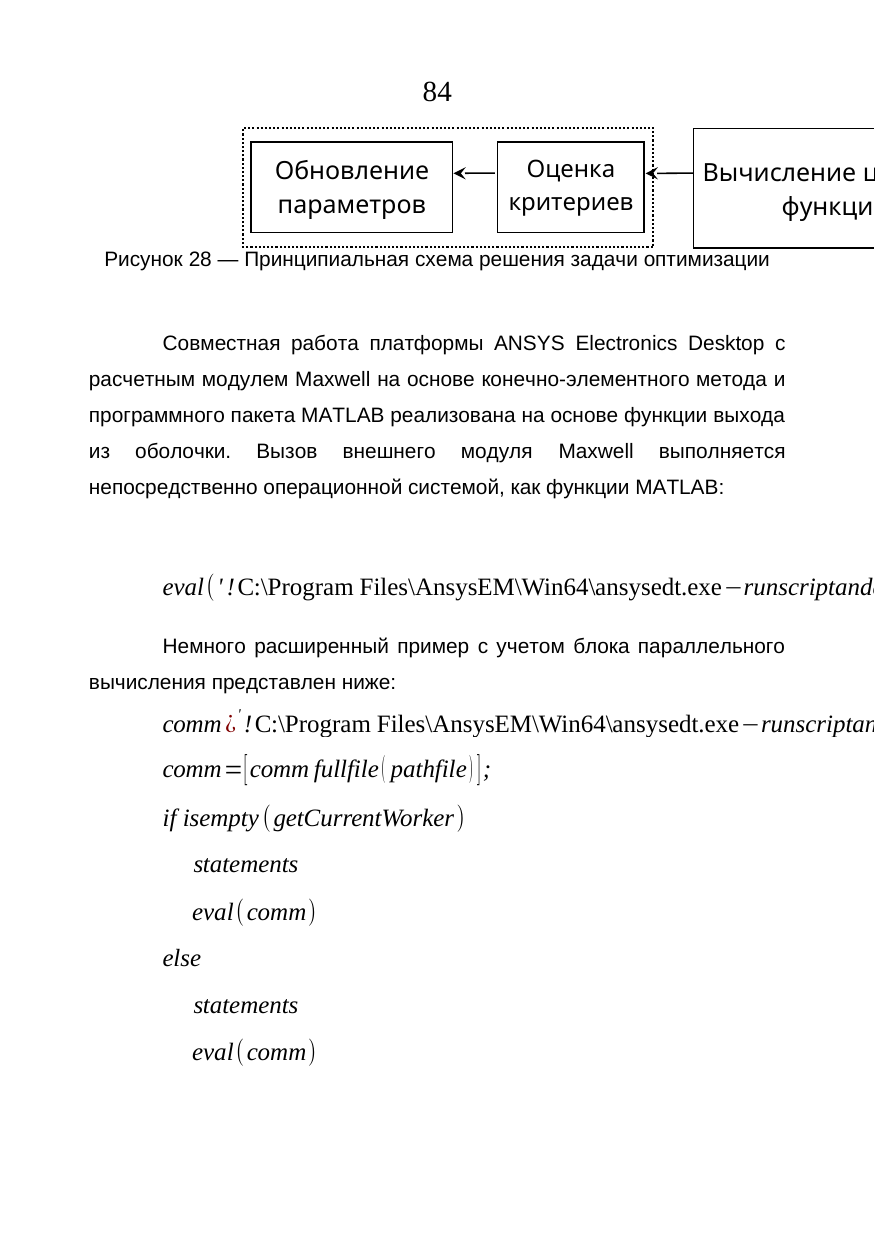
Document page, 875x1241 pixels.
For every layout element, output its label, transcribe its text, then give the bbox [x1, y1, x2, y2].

text Совместная работа платформы ANSYS Electronics Desktop с расчетным модулем Maxwell на основе конечно-элементного метода и программного пакета MATLAB реализована на основе функции выхода из оболочки. Вызов внешнего модуля Maxwell выполняется непосредственно операционной системой, как функции MATLAB: [89, 331, 785, 499]
text Рисунок 28 — Принципиальная схема решения задачи оптимизации [89, 247, 785, 271]
text Немного расширенный пример с учетом блока параллельного вычисления представлен ниже: [89, 634, 785, 694]
